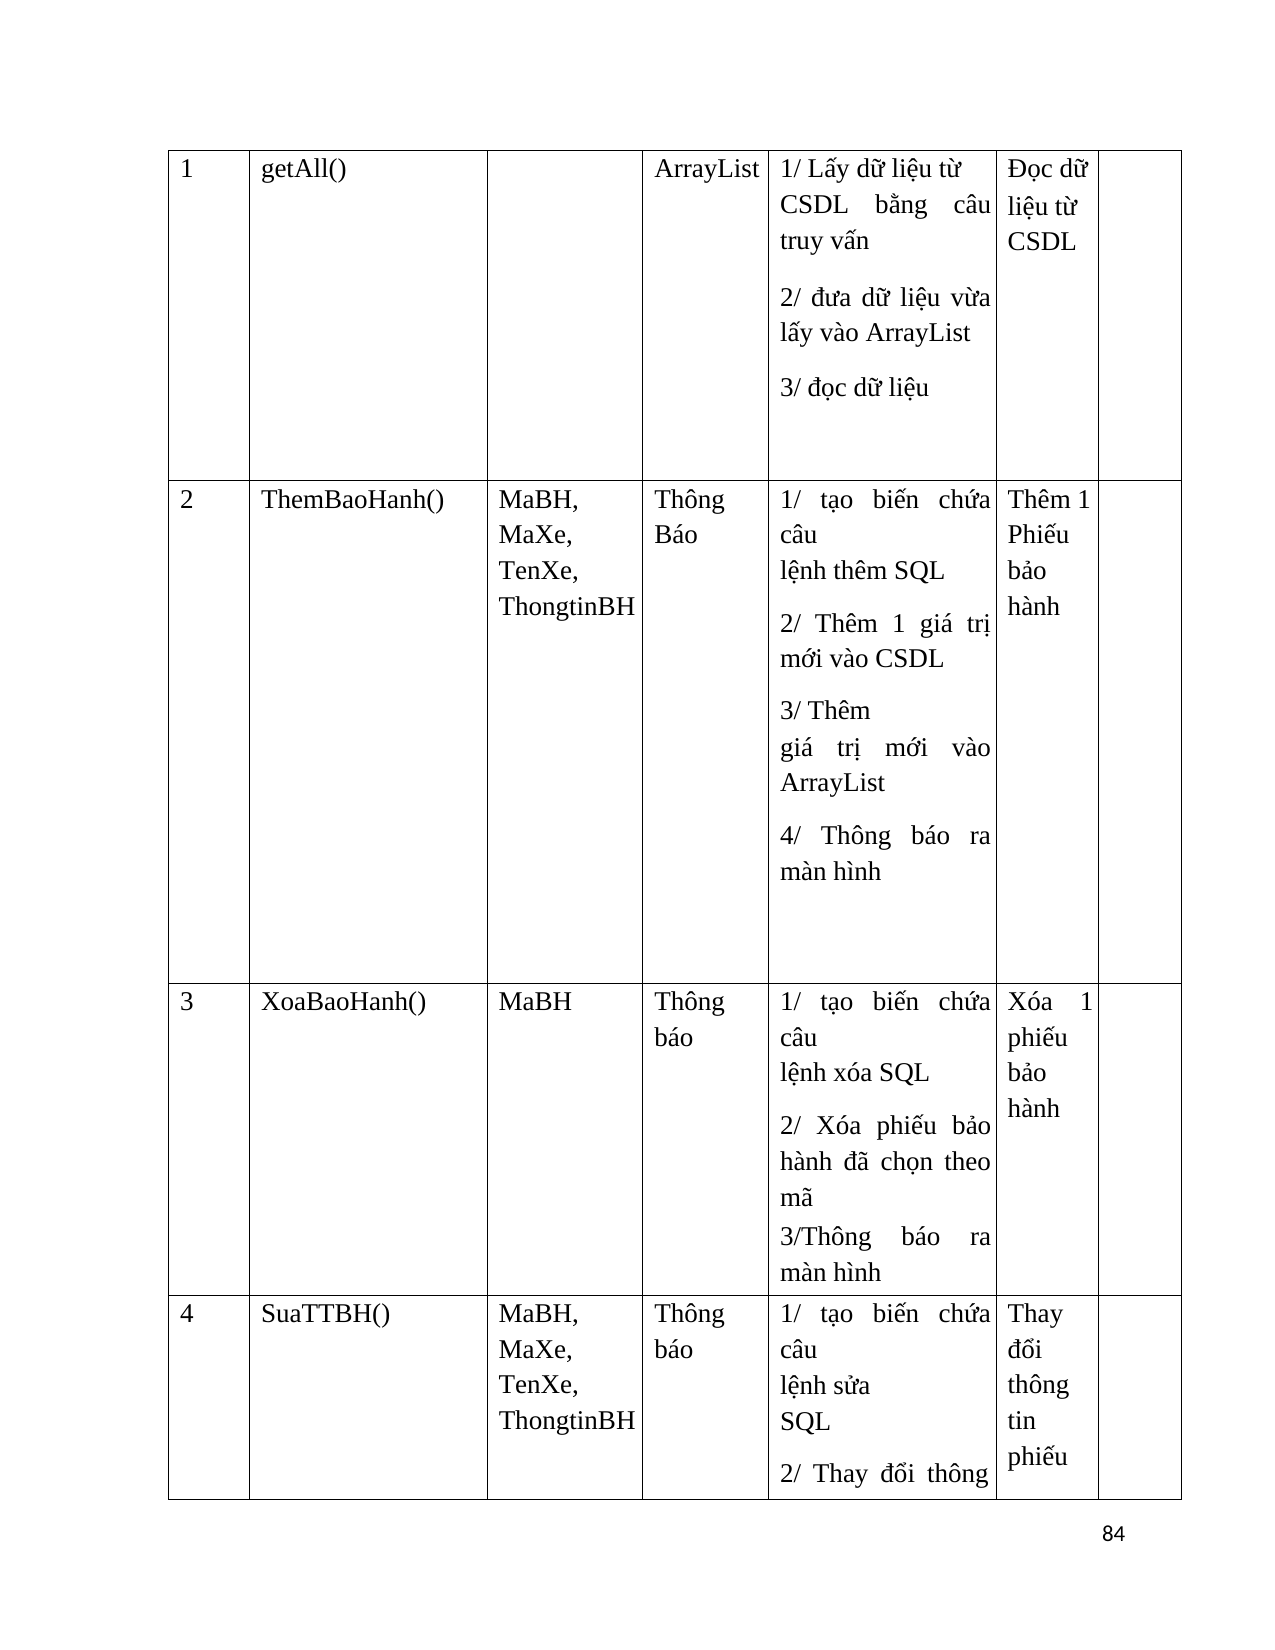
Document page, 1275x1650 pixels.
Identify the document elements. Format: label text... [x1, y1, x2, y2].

table_cell getAll() [250, 151, 487, 480]
table_cell [1099, 481, 1181, 982]
table_cell 2 [169, 481, 249, 982]
table_cell 1 [169, 151, 249, 480]
table_cell Thông báo [643, 984, 768, 1295]
table_cell SuaTTBH() [250, 1296, 487, 1499]
table_cell [1099, 1296, 1181, 1499]
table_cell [997, 1296, 1098, 1499]
table_cell [1099, 151, 1181, 480]
table_cell [1099, 984, 1181, 1295]
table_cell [488, 1296, 642, 1499]
table_cell 1/ tạo biến chứa câu lệnh xóa SQL 2/ Xóa phiếu bảo hành đã chọn theo mã 3/Thông báo ra màn hình [769, 984, 996, 1295]
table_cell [769, 1296, 996, 1499]
table_cell 1/ tạo biến chứa câu lệnh thêm SQL 2/ Thêm 1 giá trị mới vào CSDL 3/ Thêm giá trị mới vào ArrayList 4/ Thông báo ra màn hình [769, 481, 996, 982]
table_cell 3 [169, 984, 249, 1295]
table_cell Thêm 1 Phiếu bảo hành [997, 481, 1098, 982]
table_cell Đọc dữ liệu từ CSDL [997, 151, 1098, 480]
table_cell 4 [169, 1296, 249, 1499]
table_cell [488, 151, 642, 480]
table_cell Xóa 1 phiếu bảo hành [997, 984, 1098, 1295]
table_cell MaBH, MaXe, TenXe, ThongtinBH [488, 481, 642, 982]
table_cell ArrayList [643, 151, 768, 480]
table_cell Thông Báo [643, 481, 768, 982]
table_cell ThemBaoHanh() [250, 481, 487, 982]
table_cell 1/ Lấy dữ liệu từ CSDL bằng câu truy vấn 2/ đưa dữ liệu vừa lấy vào ArrayList 3/ đọc dữ liệu [769, 151, 996, 480]
table_cell Thông báo [643, 1296, 768, 1499]
table_cell MaBH [488, 984, 642, 1295]
table_cell XoaBaoHanh() [250, 984, 487, 1295]
